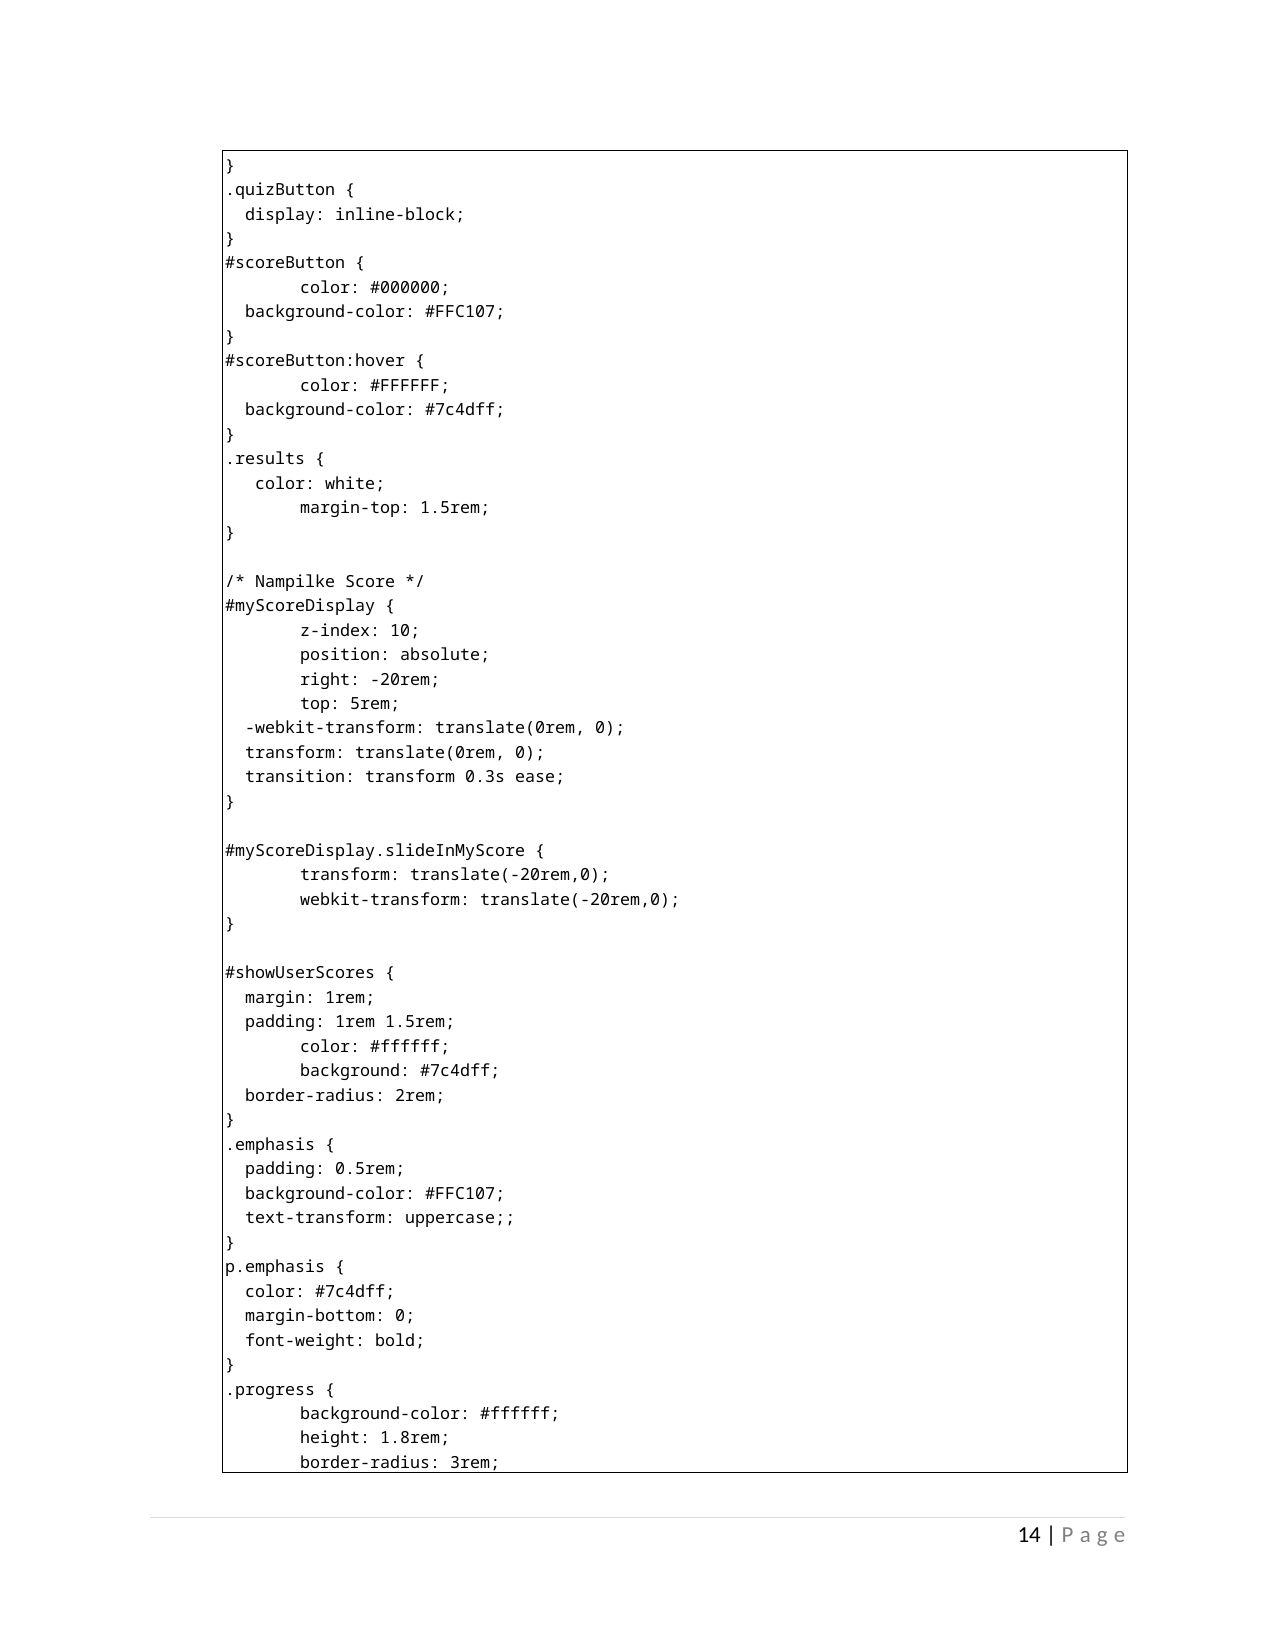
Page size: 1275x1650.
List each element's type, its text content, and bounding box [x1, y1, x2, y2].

list padding: 1rem 1.5rem; [223, 1007, 1127, 1031]
list margin-top: 1.5rem; [223, 493, 1127, 517]
list -webkit-transform: translate(0rem, 0); [223, 713, 1127, 737]
list .progress { [223, 1374, 1127, 1398]
list #myScoreDisplay { [223, 591, 1127, 615]
list } [223, 1349, 1127, 1374]
list .emphasis { [223, 1129, 1127, 1154]
list background-color: #7c4dff; [223, 395, 1127, 419]
list #showUserScores { [223, 958, 1127, 982]
list transform: translate(0rem, 0); [223, 737, 1127, 762]
list #myScoreDisplay.slideInMyScore { [223, 835, 1127, 860]
list z-index: 10; [223, 615, 1127, 639]
list background-color: #FFC107; [223, 1178, 1127, 1203]
list display: inline-block; [223, 199, 1127, 223]
list margin-bottom: 0; [223, 1301, 1127, 1325]
list background-color: #FFC107; [223, 297, 1127, 321]
list border-radius: 3rem; [223, 1447, 1127, 1472]
list font-weight: bold; [223, 1325, 1127, 1349]
list border-radius: 2rem; [223, 1080, 1127, 1105]
list .results { [223, 444, 1127, 468]
list } [223, 1227, 1127, 1252]
list color: #ffffff; [223, 1031, 1127, 1056]
list transition: transform 0.3s ease; [223, 762, 1127, 786]
list transform: translate(-20rem,0); [223, 860, 1127, 884]
list text-transform: uppercase;; [223, 1203, 1127, 1227]
list /* Nampilke Score */ [223, 566, 1127, 591]
list webkit-transform: translate(-20rem,0); [223, 884, 1127, 909]
list p.emphasis { [223, 1252, 1127, 1276]
list background: #7c4dff; [223, 1056, 1127, 1080]
list #scoreButton { [223, 248, 1127, 272]
list top: 5rem; [223, 688, 1127, 713]
list .quizButton { [223, 174, 1127, 199]
list position: absolute; [223, 639, 1127, 664]
list } [223, 517, 1127, 543]
list color: #000000; [223, 272, 1127, 297]
list } [223, 151, 1127, 174]
list color: white; [223, 468, 1127, 493]
list margin: 1rem; [223, 982, 1127, 1007]
list } [223, 321, 1127, 346]
list } [223, 419, 1127, 444]
list height: 1.8rem; [223, 1423, 1127, 1447]
list } [223, 223, 1127, 248]
list padding: 0.5rem; [223, 1154, 1127, 1178]
list color: #7c4dff; [223, 1276, 1127, 1301]
list } [223, 909, 1127, 935]
list } [223, 786, 1127, 812]
list right: -20rem; [223, 664, 1127, 688]
list color: #FFFFFF; [223, 370, 1127, 395]
list #scoreButton:hover { [223, 346, 1127, 370]
list } [223, 1105, 1127, 1129]
list background-color: #ffffff; [223, 1398, 1127, 1423]
